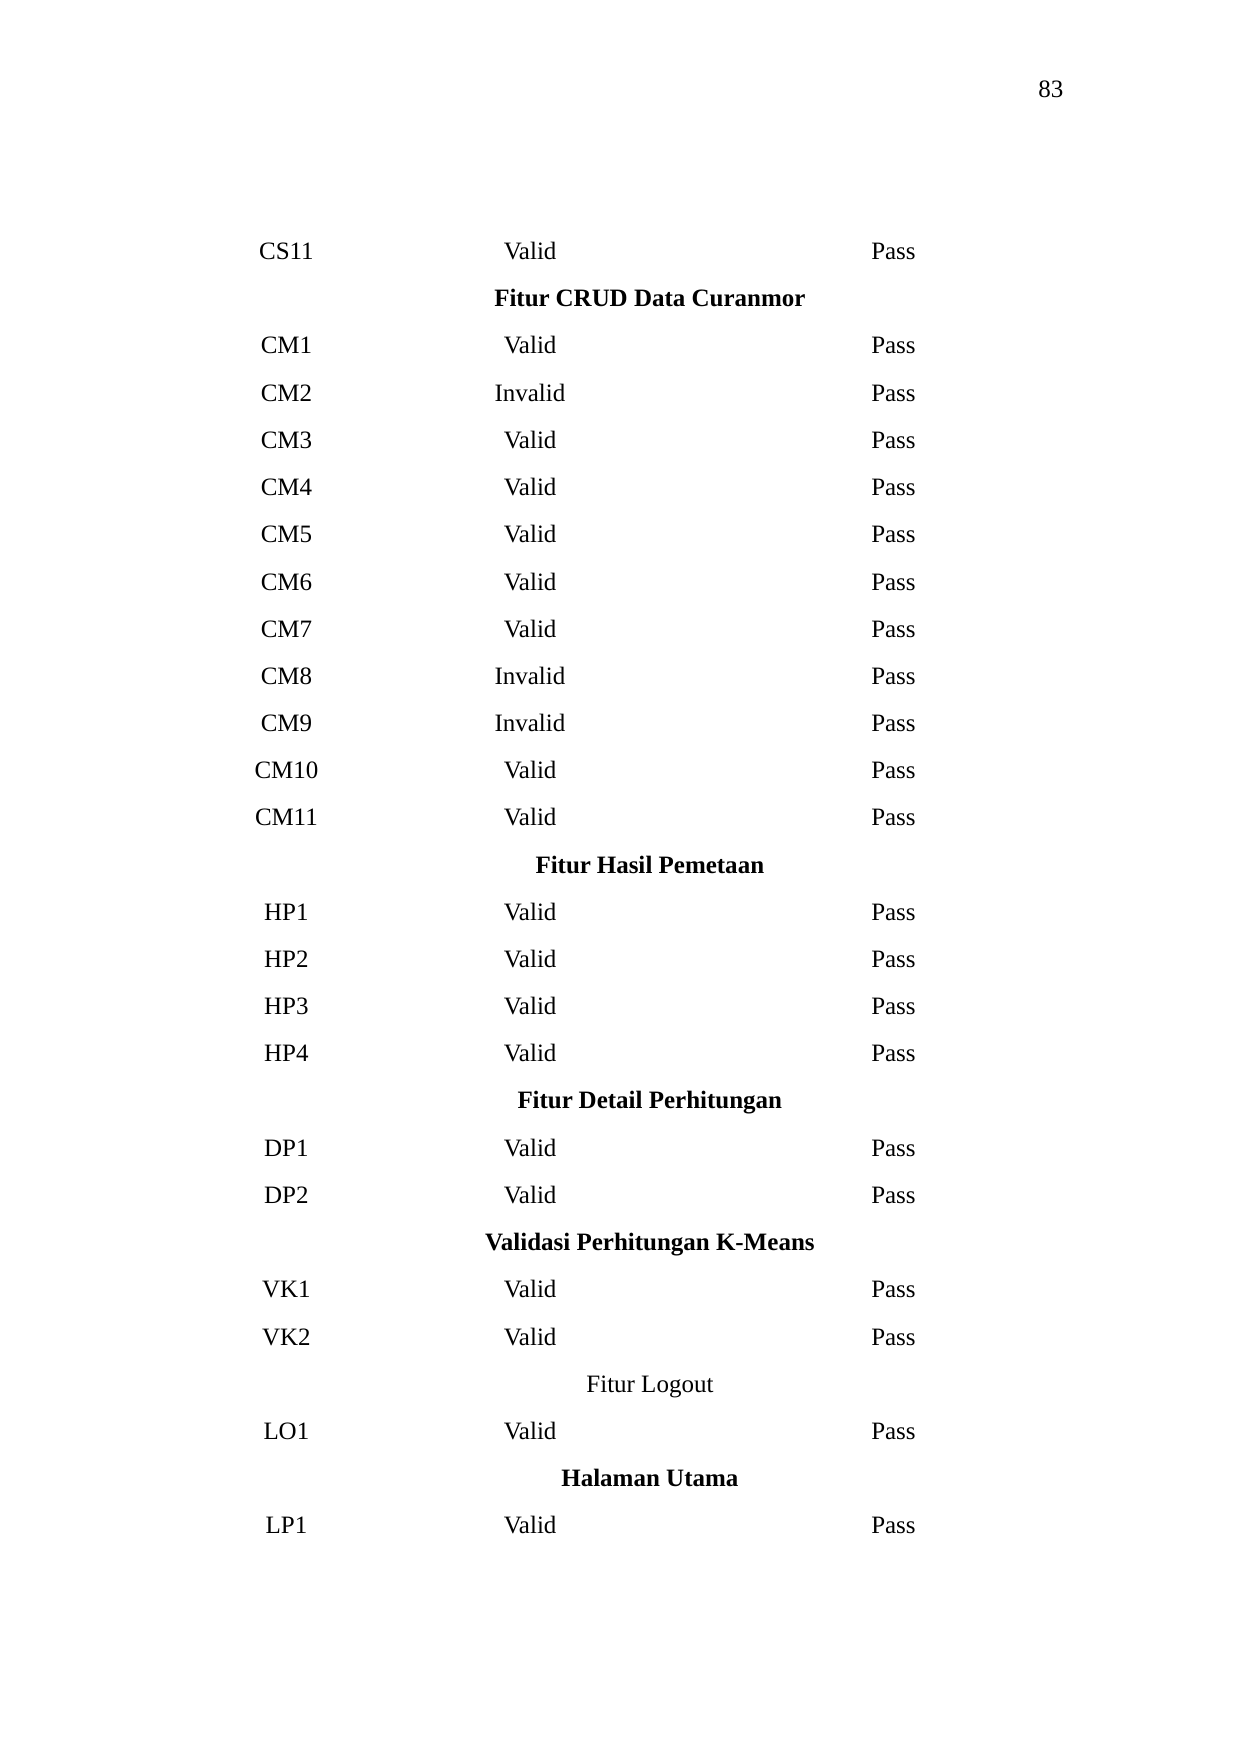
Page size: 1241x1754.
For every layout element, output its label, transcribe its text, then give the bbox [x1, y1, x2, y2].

table_cell Valid [336, 1510, 723, 1557]
table_cell Valid [336, 1039, 723, 1086]
table_cell Pass [724, 944, 1063, 991]
table_cell HP4 [236, 1039, 336, 1086]
table_cell Pass [724, 991, 1063, 1038]
table_cell Pass [724, 1416, 1063, 1463]
table_cell Pass [724, 1039, 1063, 1086]
table_cell CM3 [236, 425, 336, 472]
table_cell Validasi Perhitungan K-Means [236, 1227, 1063, 1274]
table_cell Valid [336, 519, 723, 567]
table_cell Pass [724, 519, 1063, 567]
table_cell CM5 [236, 519, 336, 567]
table_cell Valid [336, 472, 723, 519]
table_cell Pass [724, 1322, 1063, 1369]
table_cell DP1 [236, 1133, 336, 1180]
table_cell Pass [724, 425, 1063, 472]
table_cell Pass [724, 1510, 1063, 1557]
table_cell Valid [336, 236, 723, 283]
table_cell Pass [724, 378, 1063, 425]
table_cell Valid [336, 803, 723, 850]
table_cell HP3 [236, 991, 336, 1038]
table_cell VK1 [236, 1274, 336, 1322]
table_cell Fitur Detail Perhitungan [236, 1086, 1063, 1133]
table_cell HP2 [236, 944, 336, 991]
table_cell Pass [724, 708, 1063, 755]
table_cell VK2 [236, 1322, 336, 1369]
table_cell CM10 [236, 755, 336, 802]
table_cell Valid [336, 567, 723, 614]
table_cell CM11 [236, 803, 336, 850]
table_cell Pass [724, 331, 1063, 378]
table_cell Valid [336, 331, 723, 378]
table_cell CM7 [236, 614, 336, 661]
table_cell Pass [724, 897, 1063, 944]
table_cell Valid [336, 1274, 723, 1322]
table_cell Valid [336, 944, 723, 991]
table_cell CM4 [236, 472, 336, 519]
table_cell Invalid [336, 378, 723, 425]
table_cell Valid [336, 1180, 723, 1227]
table_cell LO1 [236, 1416, 336, 1463]
table_cell Invalid [336, 661, 723, 708]
table_cell CM2 [236, 378, 336, 425]
table_cell LP1 [236, 1510, 336, 1557]
table_cell Fitur CRUD Data Curanmor [236, 284, 1063, 331]
table_cell Pass [724, 661, 1063, 708]
table_cell Pass [724, 1274, 1063, 1322]
table_cell Pass [724, 1180, 1063, 1227]
table_cell CM8 [236, 661, 336, 708]
table_cell CS11 [236, 236, 336, 283]
table_cell Valid [336, 614, 723, 661]
table_cell Pass [724, 803, 1063, 850]
table_cell Pass [724, 755, 1063, 802]
table_cell Valid [336, 991, 723, 1038]
table_cell Pass [724, 567, 1063, 614]
table_cell Halaman Utama [236, 1463, 1063, 1510]
table_cell Valid [336, 1322, 723, 1369]
table_cell Fitur Logout [236, 1369, 1063, 1416]
table_cell CM6 [236, 567, 336, 614]
table_cell CM9 [236, 708, 336, 755]
table_cell CM1 [236, 331, 336, 378]
table_cell Valid [336, 755, 723, 802]
table_cell Valid [336, 1133, 723, 1180]
table_cell DP2 [236, 1180, 336, 1227]
table_cell Pass [724, 1133, 1063, 1180]
table_cell Pass [724, 472, 1063, 519]
table_cell Pass [724, 236, 1063, 283]
table_cell Valid [336, 897, 723, 944]
table_cell Valid [336, 1416, 723, 1463]
table_cell HP1 [236, 897, 336, 944]
table_cell Fitur Hasil Pemetaan [236, 850, 1063, 897]
table_cell Pass [724, 614, 1063, 661]
table_cell Invalid [336, 708, 723, 755]
table_cell Valid [336, 425, 723, 472]
